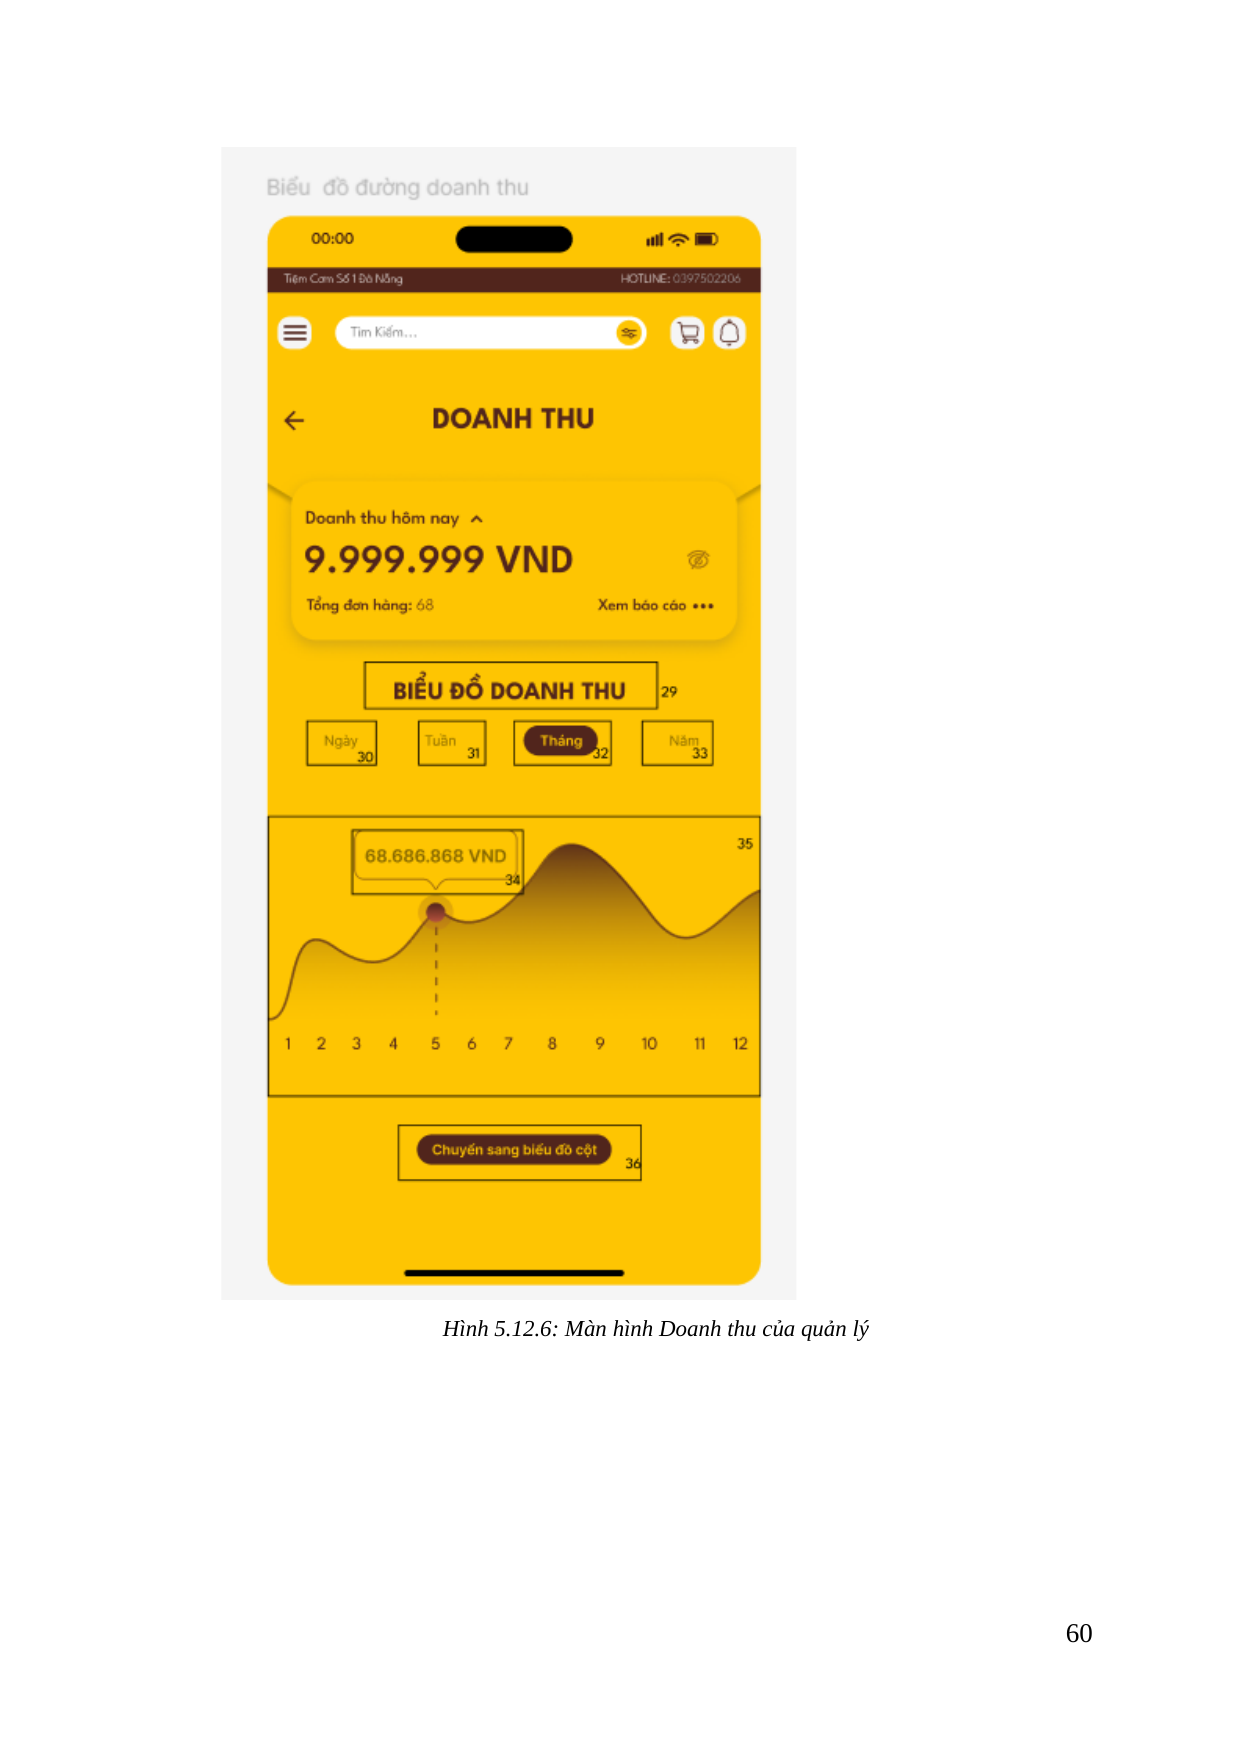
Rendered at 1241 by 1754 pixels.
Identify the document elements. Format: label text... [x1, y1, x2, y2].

picture [221, 147, 797, 1300]
text Hình 5.12.6: Màn hình Doanh thu của quản lý [221, 1315, 1092, 1341]
